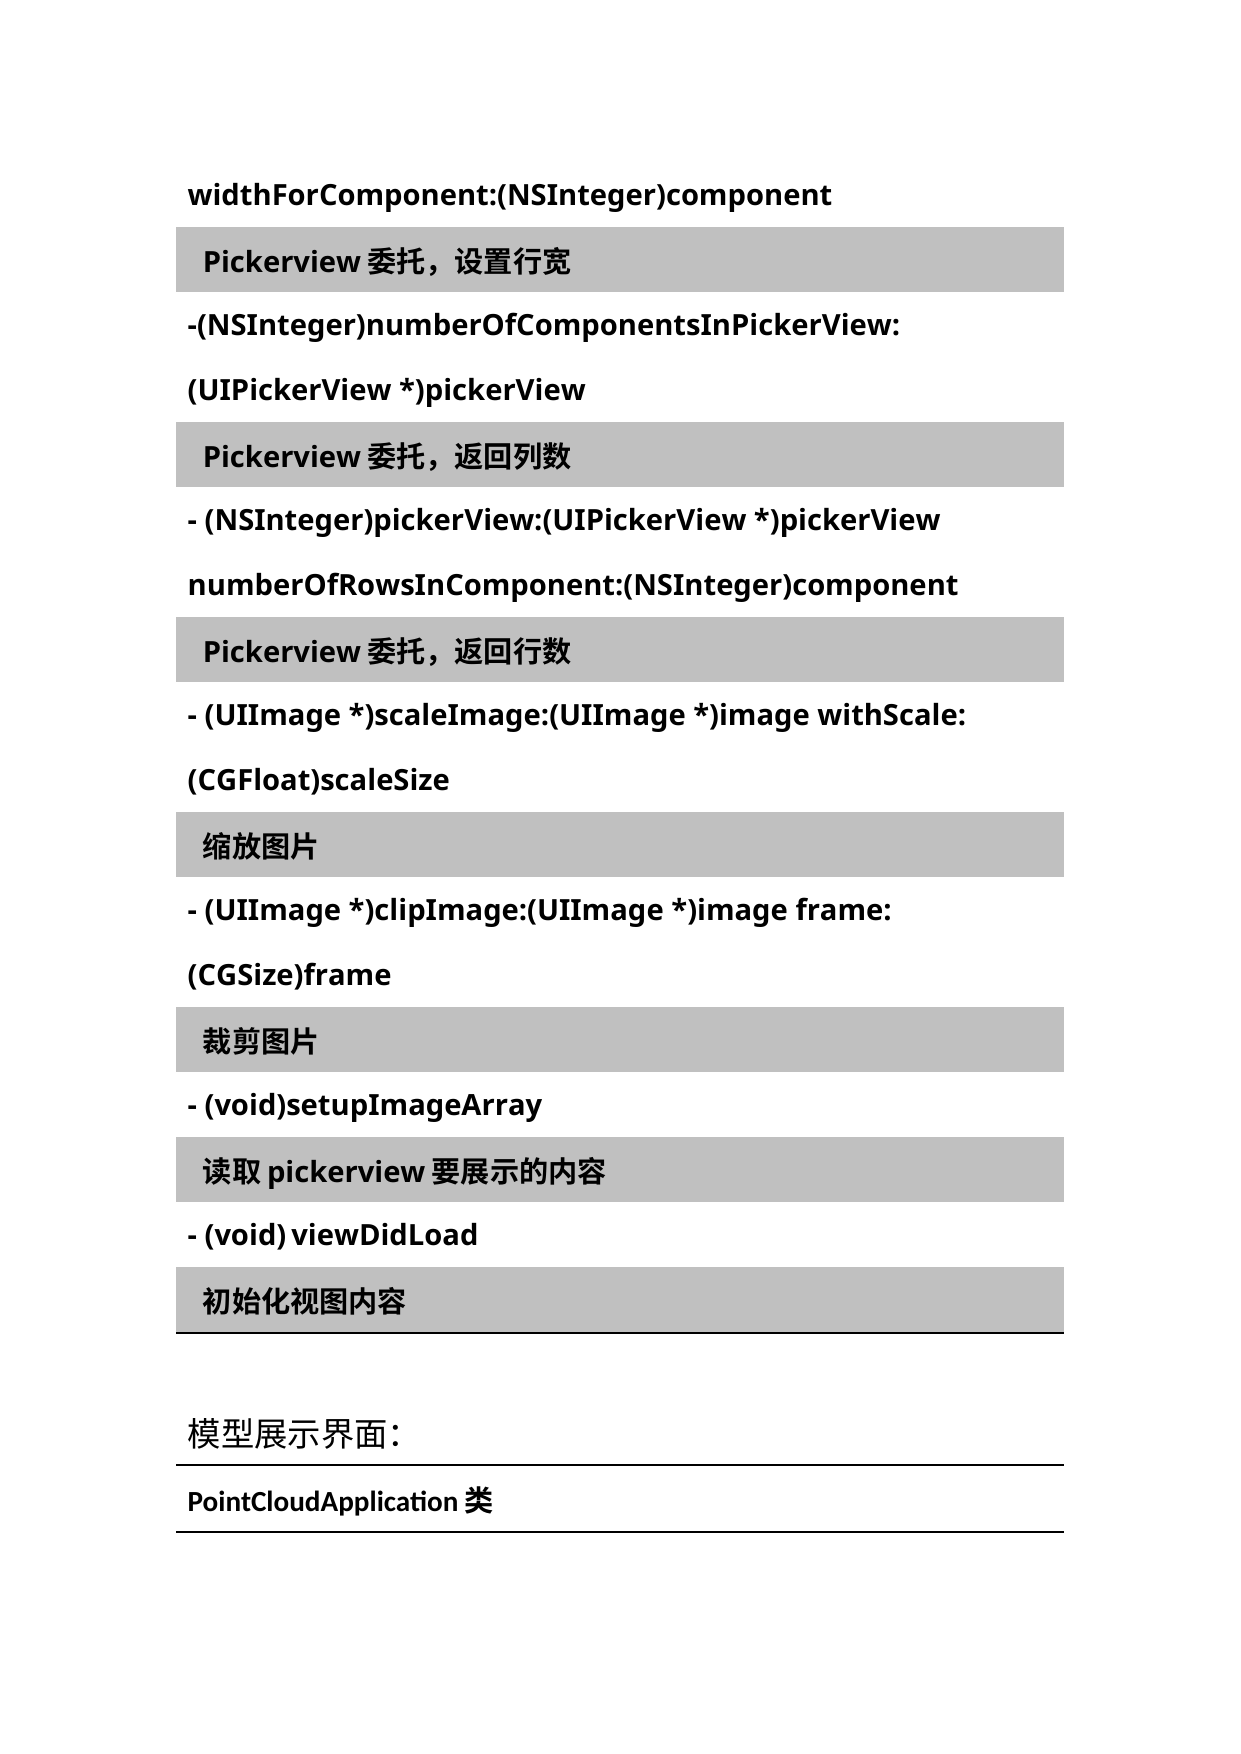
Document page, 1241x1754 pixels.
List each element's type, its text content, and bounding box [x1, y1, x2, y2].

table_cell 裁剪图片 [176, 1007, 1064, 1072]
text 模型展示界面： [187, 1399, 1053, 1464]
table_cell - (void)setupImageArray [176, 1072, 1064, 1137]
table_header PointCloudApplication类 [176, 1466, 1064, 1531]
table_cell - (UIImage *)clipImage:(UIImage *)image frame:(CGSize)frame [176, 877, 1064, 1007]
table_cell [176, 162, 1064, 227]
table_cell - (NSInteger)pickerView:(UIPickerView *)pickerView numberOfRowsInComponent:(NSInteger)component [176, 487, 1064, 617]
table_cell Pickerview委托，返回行数 [176, 617, 1064, 682]
table_cell -(NSInteger)numberOfComponentsInPickerView:(UIPickerView *)pickerView [176, 292, 1064, 422]
table_cell Pickerview委托，设置行宽 [176, 227, 1064, 292]
table_cell 初始化视图内容 [176, 1267, 1064, 1332]
table_cell Pickerview委托，返回列数 [176, 422, 1064, 487]
table_cell 缩放图片 [176, 812, 1064, 877]
table_cell 读取pickerview要展示的内容 [176, 1137, 1064, 1202]
table_cell - (UIImage *)scaleImage:(UIImage *)image withScale:(CGFloat)scaleSize [176, 682, 1064, 812]
table_cell - (void) viewDidLoad [176, 1202, 1064, 1267]
